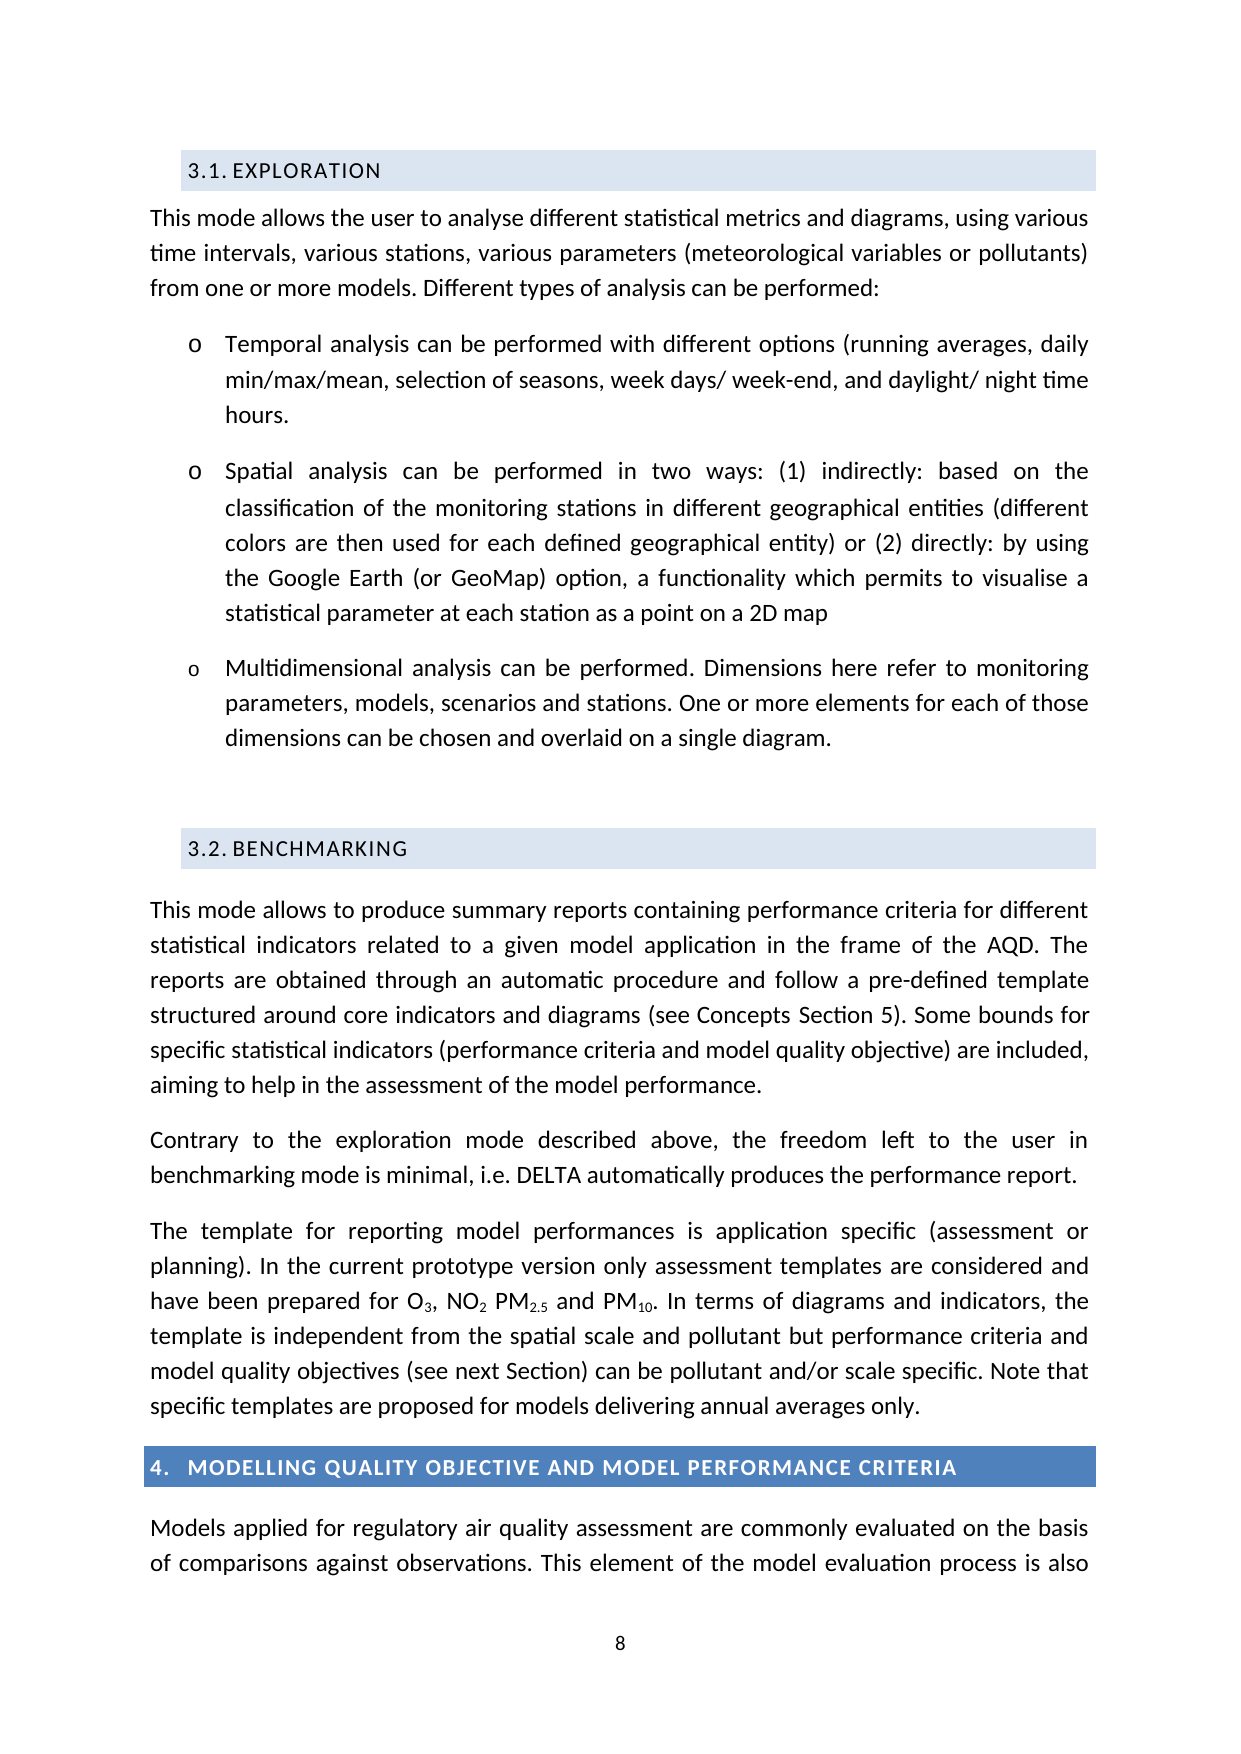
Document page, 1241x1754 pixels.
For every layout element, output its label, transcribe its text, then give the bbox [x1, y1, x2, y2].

subtitle Benchmarking [188, 835, 1090, 863]
text This mode allows to produce summary reports containing performance criteria for different statistical indicators related to a given model application in the frame of the AQD. The reports are obtained through an automatic procedure and follow a pre-defined template structured around core indicators and diagrams (see Concepts Section 5). Some bounds for specific statistical indicators (performance criteria and model quality objective) are included, aiming to help in the assessment of the model performance. [150, 894, 1090, 1099]
subtitle MODELLING QUALITY OBJECTIVE AND MODEL PERFORMANCE CRITERIA [150, 1453, 1090, 1481]
text Contrary to the exploration mode described above, the freedom left to the user in benchmarking mode is minimal, i.e. DELTA automatically produces the performance report. [150, 1125, 1090, 1190]
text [150, 1512, 1090, 1577]
text This mode allows the user to analyse different statistical metrics and diagrams, using various time intervals, various stations, various parameters (meteorological variables or pollutants) from one or more models. Different types of analysis can be performed: [150, 202, 1090, 303]
list Temporal analysis can be performed with different options (running averages, daily min/max/mean, selection of seasons, week days/ week-end, and daylight/ night time hours. [187, 328, 1090, 430]
text The template for reporting model performances is application specific (assessment or planning). In the current prototype version only assessment templates are considered and have been prepared for O3, NO2 PM2.5 and PM10. In terms of diagrams and indicators, the template is independent from the spatial scale and pollutant but performance criteria and model quality objectives (see next Section) can be pollutant and/or scale specific. Note that specific templates are proposed for models delivering annual averages only. [150, 1216, 1090, 1421]
subtitle Exploration [188, 156, 1090, 184]
list Multidimensional analysis can be performed. Dimensions here refer to monitoring parameters, models, scenarios and stations. One or more elements for each of those dimensions can be chosen and overlaid on a single diagram. [187, 652, 1090, 753]
list Spatial analysis can be performed in two ways: (1) indirectly: based on the classification of the monitoring stations in different geographical entities (different colors are then used for each defined geographical entity) or (2) directly: by using the Google Earth (or GeoMap) option, a functionality which permits to visualise a statistical parameter at each station as a point on a 2D map [187, 455, 1090, 627]
